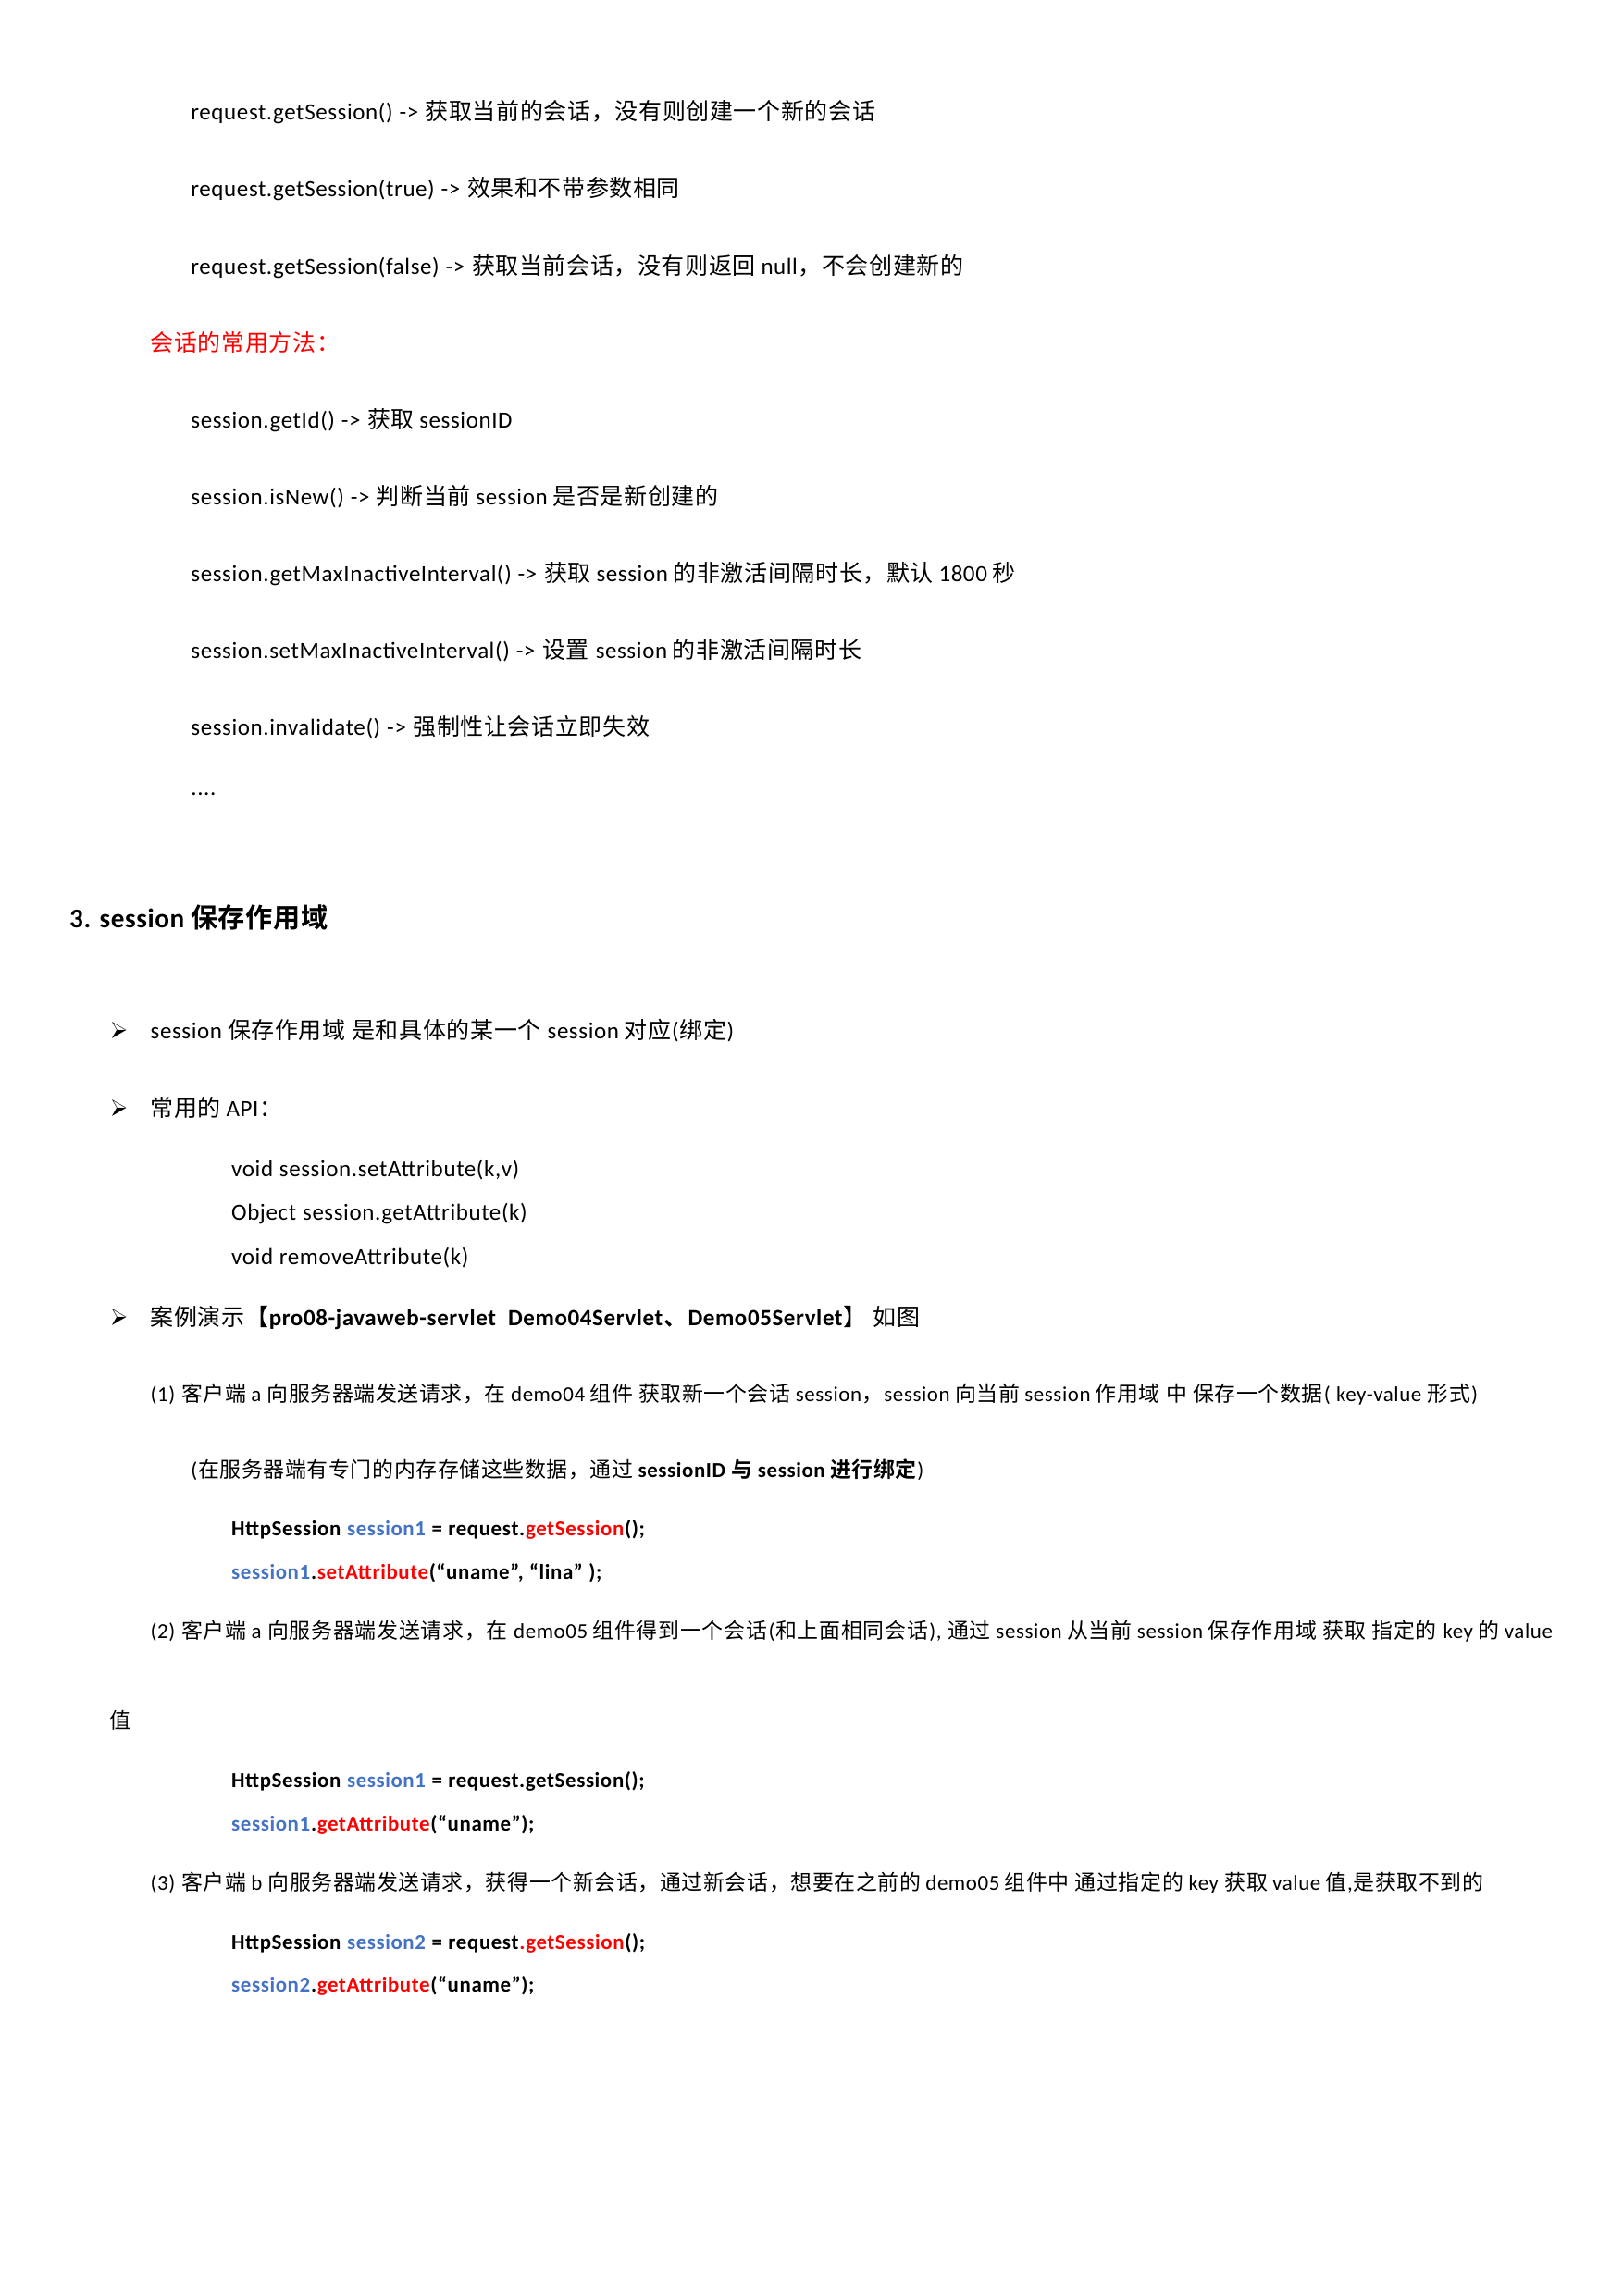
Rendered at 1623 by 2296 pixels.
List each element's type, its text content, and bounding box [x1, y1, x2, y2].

text void session.setAttribute(k,v) [191, 1153, 1554, 1183]
text void removeAttribute(k) [191, 1241, 1554, 1272]
text HttpSession session1 = request.getSession(); [191, 1765, 1554, 1794]
text request.getSession(true) -> 效果和不带参数相同 [150, 156, 1554, 217]
text session.invalidate() -> 强制性让会话立即失效 [150, 695, 1554, 755]
text HttpSession session1 = request.getSession(); [191, 1513, 1554, 1544]
text session.setMaxInactiveInterval() -> 设置 session的非激活间隔时长 [150, 618, 1554, 678]
text session1.getAttribute(“uname”); [191, 1807, 1554, 1838]
text 会话的常用方法： [110, 311, 1554, 371]
text session1.setAttribute(“uname”, “lina” ); [191, 1557, 1554, 1586]
text session2.getAttribute(“uname”); [191, 1969, 1554, 2000]
list 客户端a 向服务器端发送请求，在demo05组件得到一个会话(和上面相同会话), 通过session从当前session保存作用域 获取 指定的key的value值 [110, 1599, 1554, 1750]
text request.getSession(false) -> 获取当前会话，没有则返回null，不会创建新的 [150, 234, 1554, 294]
list session保存作用域 是和具体的某一个 session对应(绑定) [110, 999, 1554, 1059]
text Object session.getAttribute(k) [191, 1197, 1554, 1227]
list 常用的API： [110, 1076, 1554, 1136]
text request.getSession() -> 获取当前的会话，没有则创建一个新的会话 [150, 80, 1554, 140]
subtitle session保存作用域 [69, 886, 1554, 946]
text (在服务器端有专门的内存存储这些数据，通过sessionID 与session进行绑定) [191, 1437, 1554, 1497]
text HttpSession session2 = request.getSession(); [191, 1927, 1554, 1956]
list 案例演示【pro08-javaweb-servlet Demo04Servlet、Demo05Servlet】 如图 [110, 1285, 1554, 1346]
text .... [150, 772, 1554, 802]
text session.isNew() -> 判断当前session是否是新创建的 [150, 465, 1554, 525]
text session.getId() -> 获取sessionID [150, 388, 1554, 448]
list 客户端b 向服务器端发送请求，获得一个新会话，通过新会话，想要在之前的demo05组件中 通过指定的key 获取value值,是获取不到的 [110, 1851, 1554, 1911]
list 客户端a 向服务器端发送请求，在demo04组件 获取新一个会话session，session向当前session作用域 中 保存一个数据( key-value 形式) [110, 1362, 1554, 1422]
text session.getMaxInactiveInterval() -> 获取session的非激活间隔时长，默认1800秒 [150, 541, 1554, 602]
